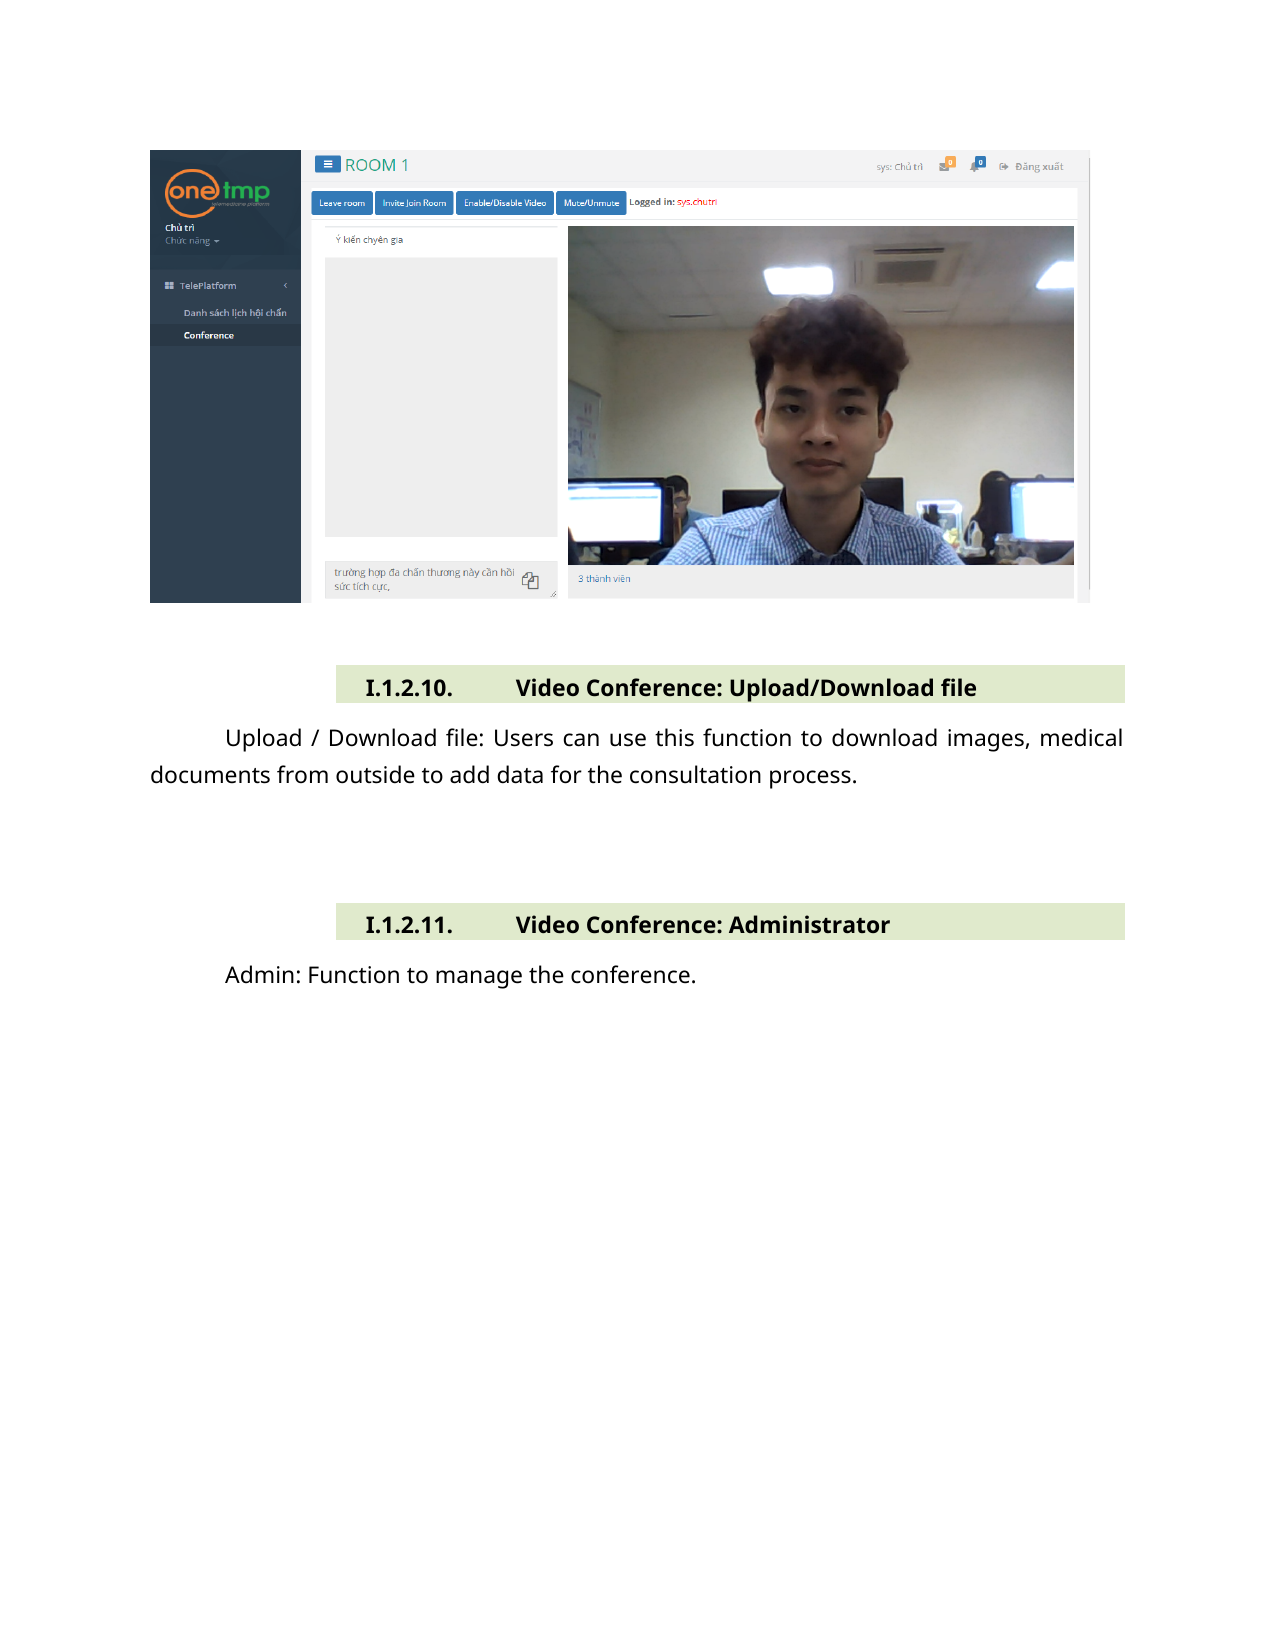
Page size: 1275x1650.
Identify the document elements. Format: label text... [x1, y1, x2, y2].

picture [150, 150, 1091, 603]
subtitle Video Conference: Administrator [336, 903, 1125, 940]
subtitle Video Conference: Upload/Download file [336, 665, 1125, 703]
text Admin: Function to manage the conference. [150, 953, 1125, 990]
text Upload / Download file: Users can use this function to download images, medical documents from outside to add data for the consultation process. [150, 715, 1125, 790]
